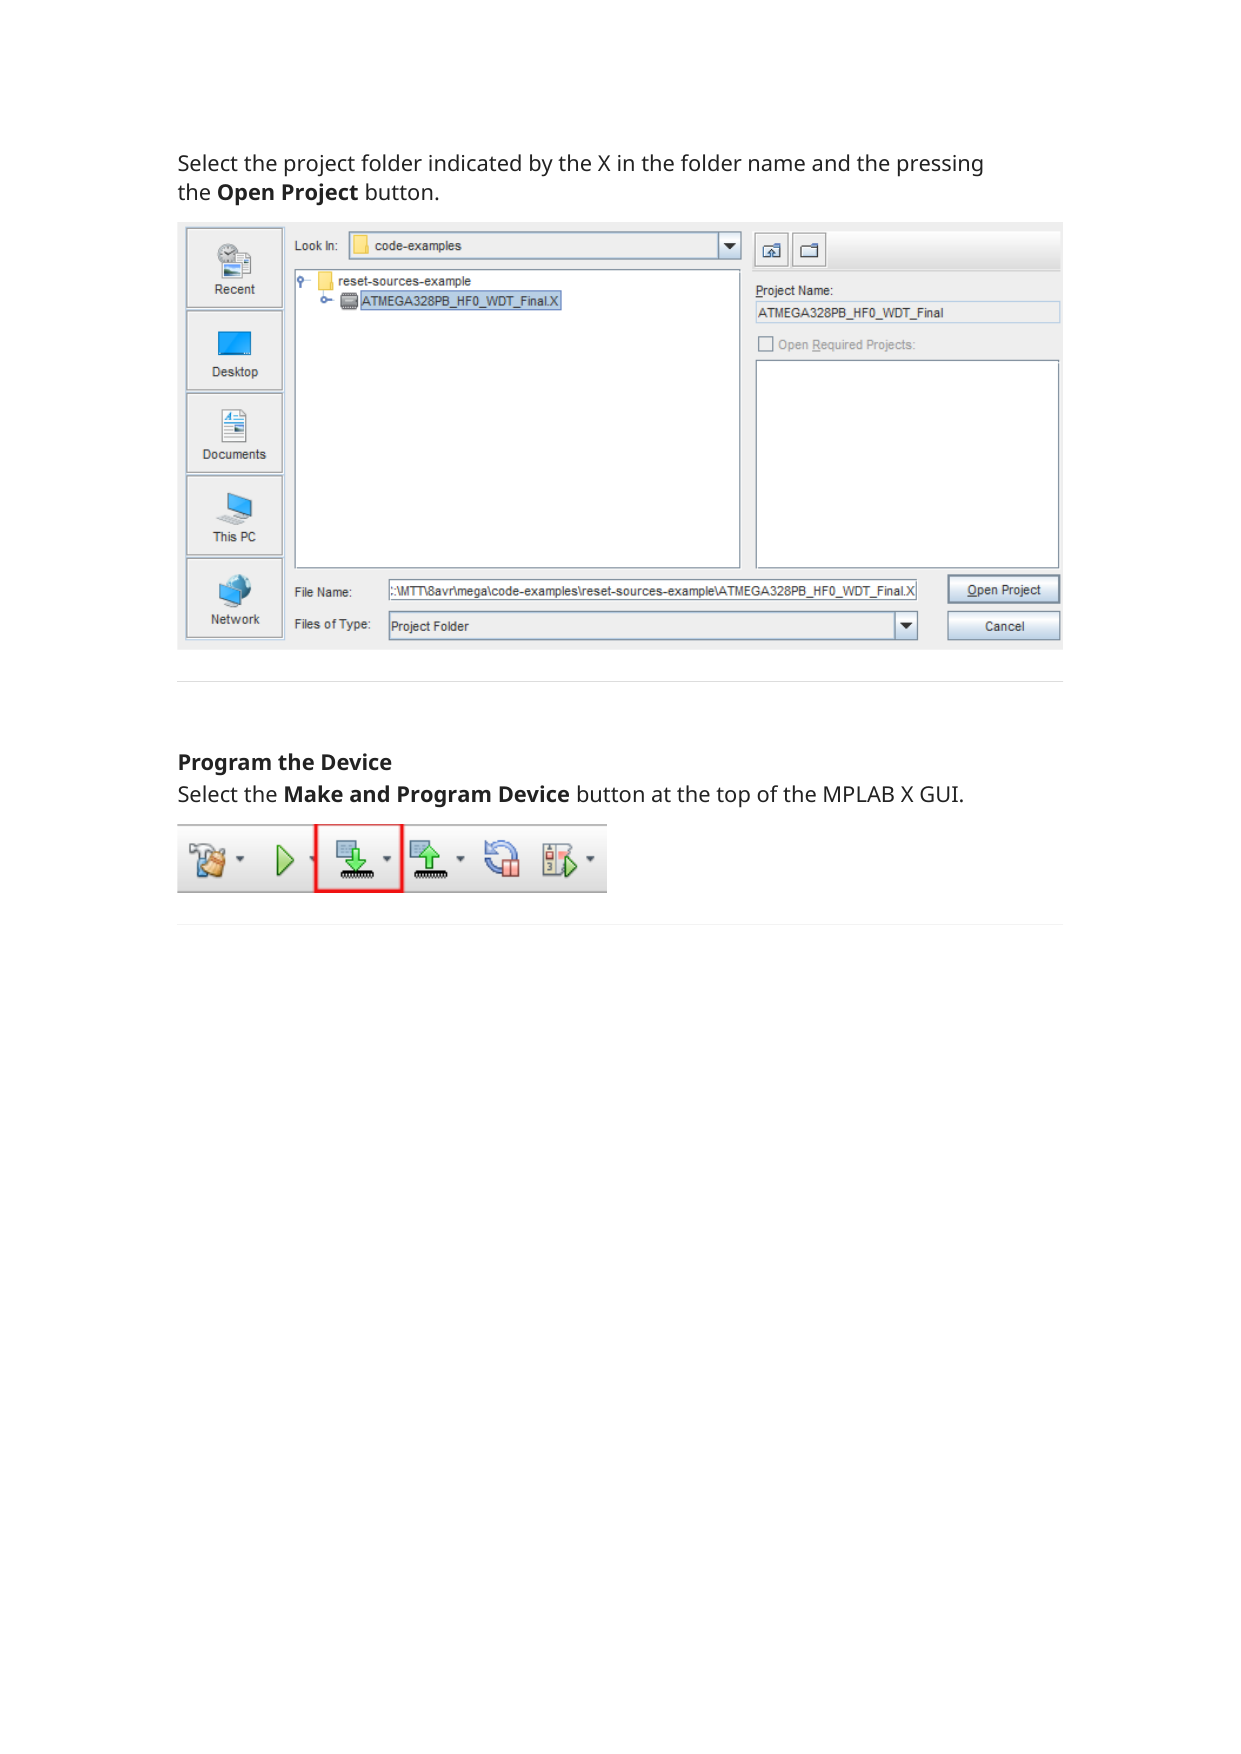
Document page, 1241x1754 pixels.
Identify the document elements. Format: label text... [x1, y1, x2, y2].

subtitle Program the Device [177, 747, 1063, 776]
text Select the project folder indicated by the X in the folder name and the pressing the Open Project button. [177, 148, 1063, 207]
picture [177, 824, 607, 893]
picture [177, 222, 1063, 651]
text Select the Make and Program Device button at the top of the MPLAB X GUI. [177, 779, 1063, 808]
